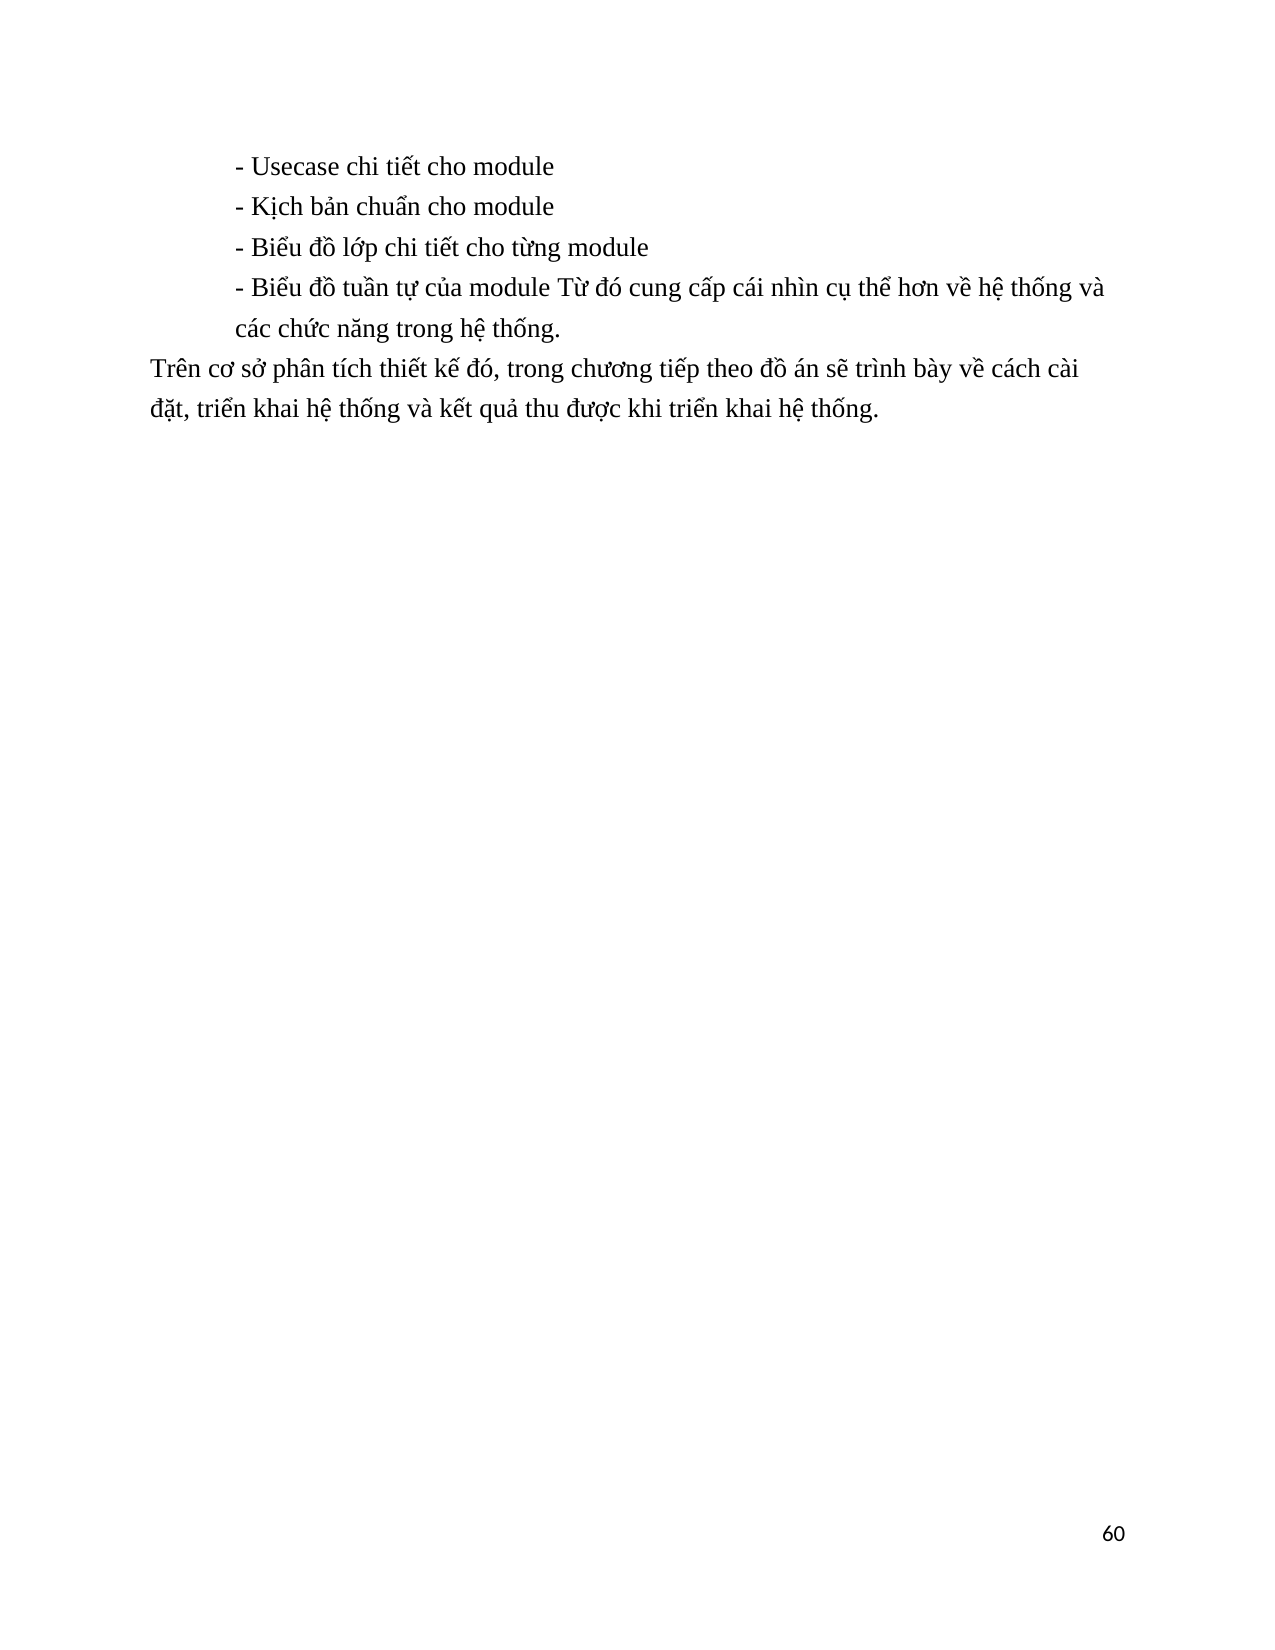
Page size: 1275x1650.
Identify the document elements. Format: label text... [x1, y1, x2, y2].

list - Kịch bản chuẩn cho module [235, 190, 1125, 222]
list - Biểu đồ lớp chi tiết cho từng module [235, 231, 1125, 262]
list - Usecase chi tiết cho module [235, 150, 1125, 181]
text Trên cơ sở phân tích thiết kế đó, trong chương tiếp theo đồ án sẽ trình bày về cách cài đặt, triển khai hệ thống và kết quả thu được khi triển khai hệ thống. [150, 352, 1125, 424]
list - Biểu đồ tuần tự của module Từ đó cung cấp cái nhìn cụ thể hơn về hệ thống và các chức năng trong hệ thống. [235, 271, 1125, 343]
